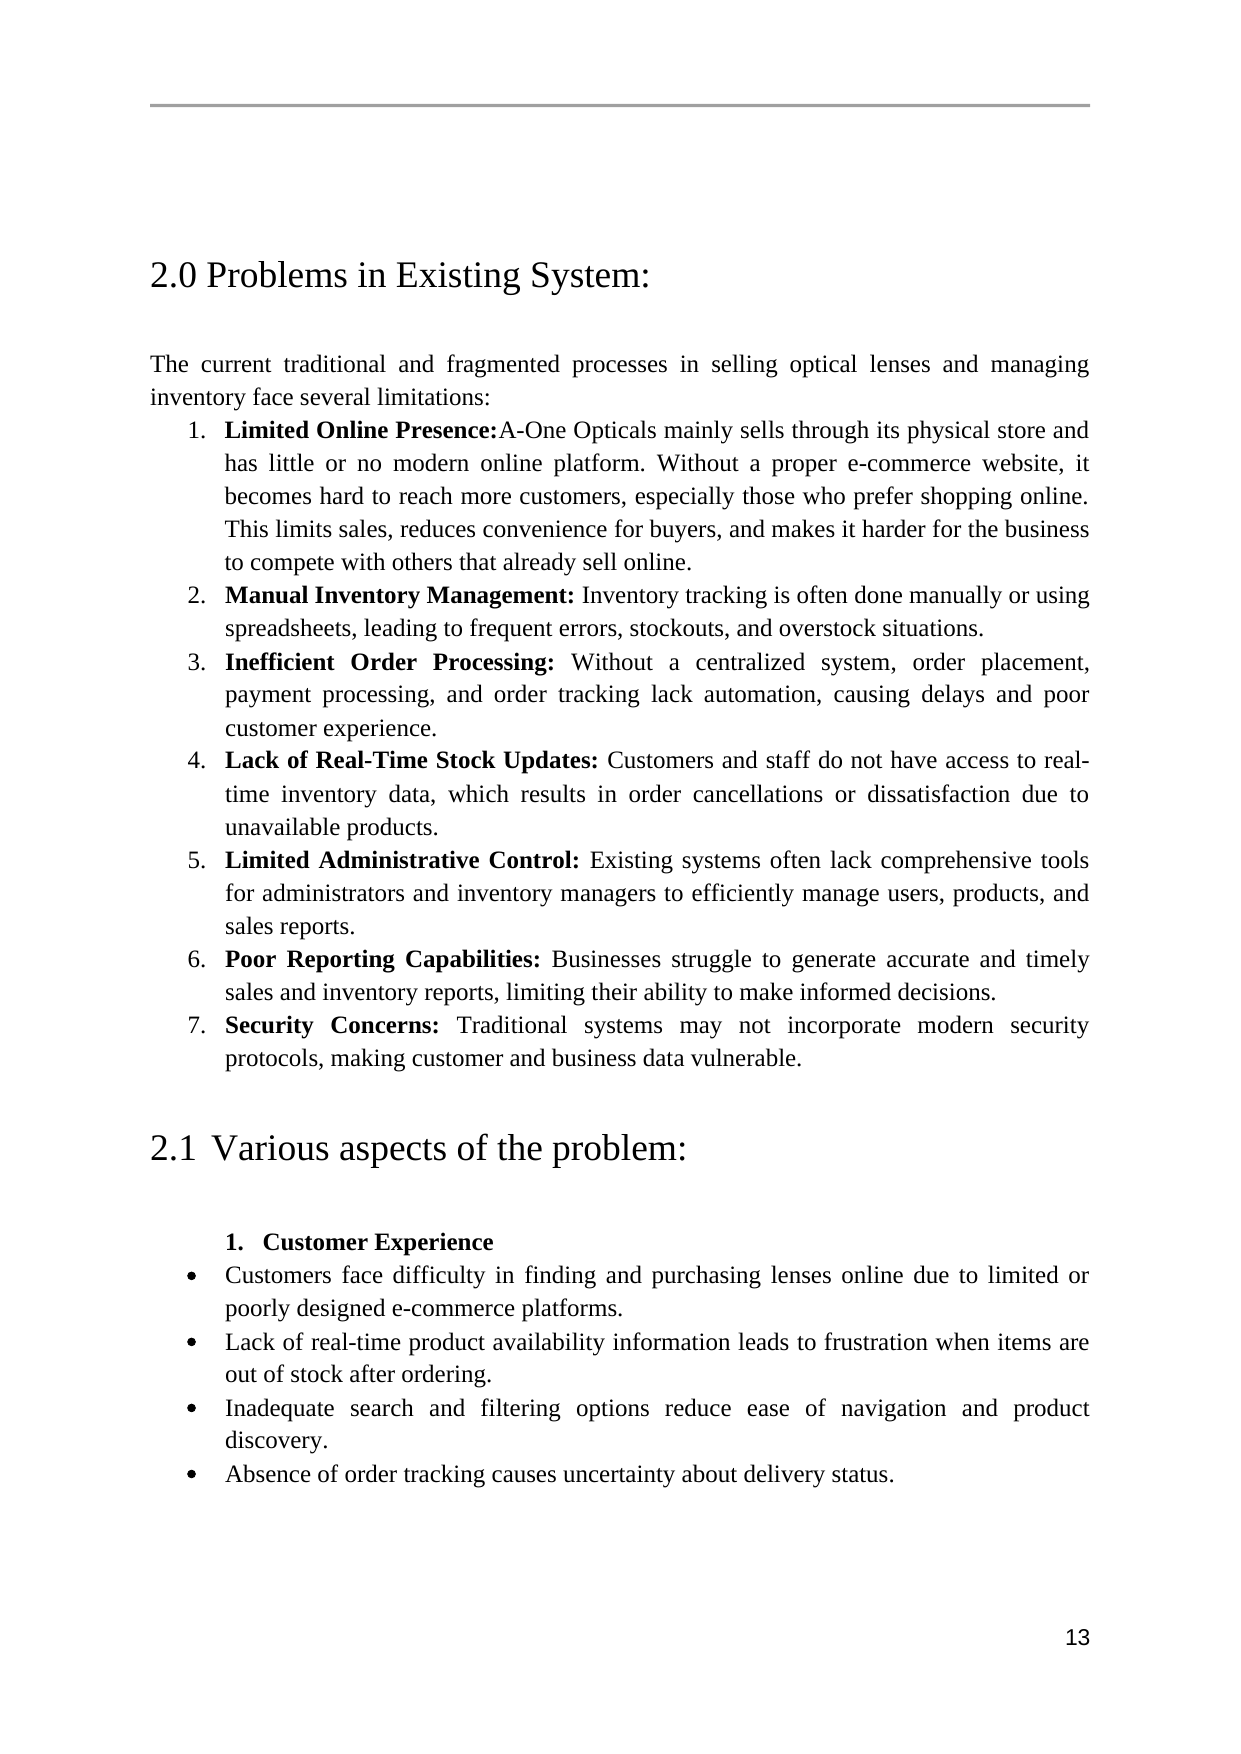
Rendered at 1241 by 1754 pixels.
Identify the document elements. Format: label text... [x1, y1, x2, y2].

list Customers face difficulty in finding and purchasing lenses online due to limited or poorly designed e-commerce platforms. [187, 1261, 1090, 1322]
list Absence of order tracking causes uncertainty about delivery status. [187, 1459, 1090, 1487]
list Inadequate search and filtering options reduce ease of navigation and product discovery. [187, 1393, 1090, 1454]
subtitle Various aspects of the problem: [150, 1126, 1090, 1169]
text The current traditional and fragmented processes in selling optical lenses and managing inventory face several limitations: [150, 349, 1090, 411]
list Lack of Real-Time Stock Updates: Customers and staff do not have access to real-time inventory data, which results in order cancellations or dissatisfaction due to unavailable products. [187, 746, 1090, 840]
list Poor Reporting Capabilities: Businesses struggle to generate accurate and timely sales and inventory reports, limiting their ability to make informed decisions. [187, 944, 1090, 1006]
list Lack of real-time product availability information leads to frustration when items are out of stock after ordering. [187, 1327, 1090, 1388]
subtitle 2.0 Problems in Existing System: [150, 253, 1090, 296]
list Manual Inventory Management: Inventory tracking is often done manually or using spreadsheets, leading to frequent errors, stockouts, and overstock situations. [187, 581, 1090, 642]
list Security Concerns: Traditional systems may not incorporate modern security protocols, making customer and business data vulnerable. [187, 1010, 1090, 1072]
list Limited Online Presence:A-One Opticals mainly sells through its physical store and has little or no modern online platform. Without a proper e-commerce website, it becomes hard to reach more customers, especially those who prefer shopping online. This limits sales, reduces convenience for buyers, and makes it harder for the business to compete with others that already sell online. [187, 415, 1090, 576]
list Limited Administrative Control: Existing systems often lack comprehensive tools for administrators and inventory managers to efficiently manage users, products, and sales reports. [187, 845, 1090, 939]
list Inefficient Order Processing: Without a centralized system, order placement, payment processing, and order tracking lack automation, causing delays and poor customer experience. [187, 647, 1090, 741]
list Customer Experience [225, 1227, 1090, 1256]
